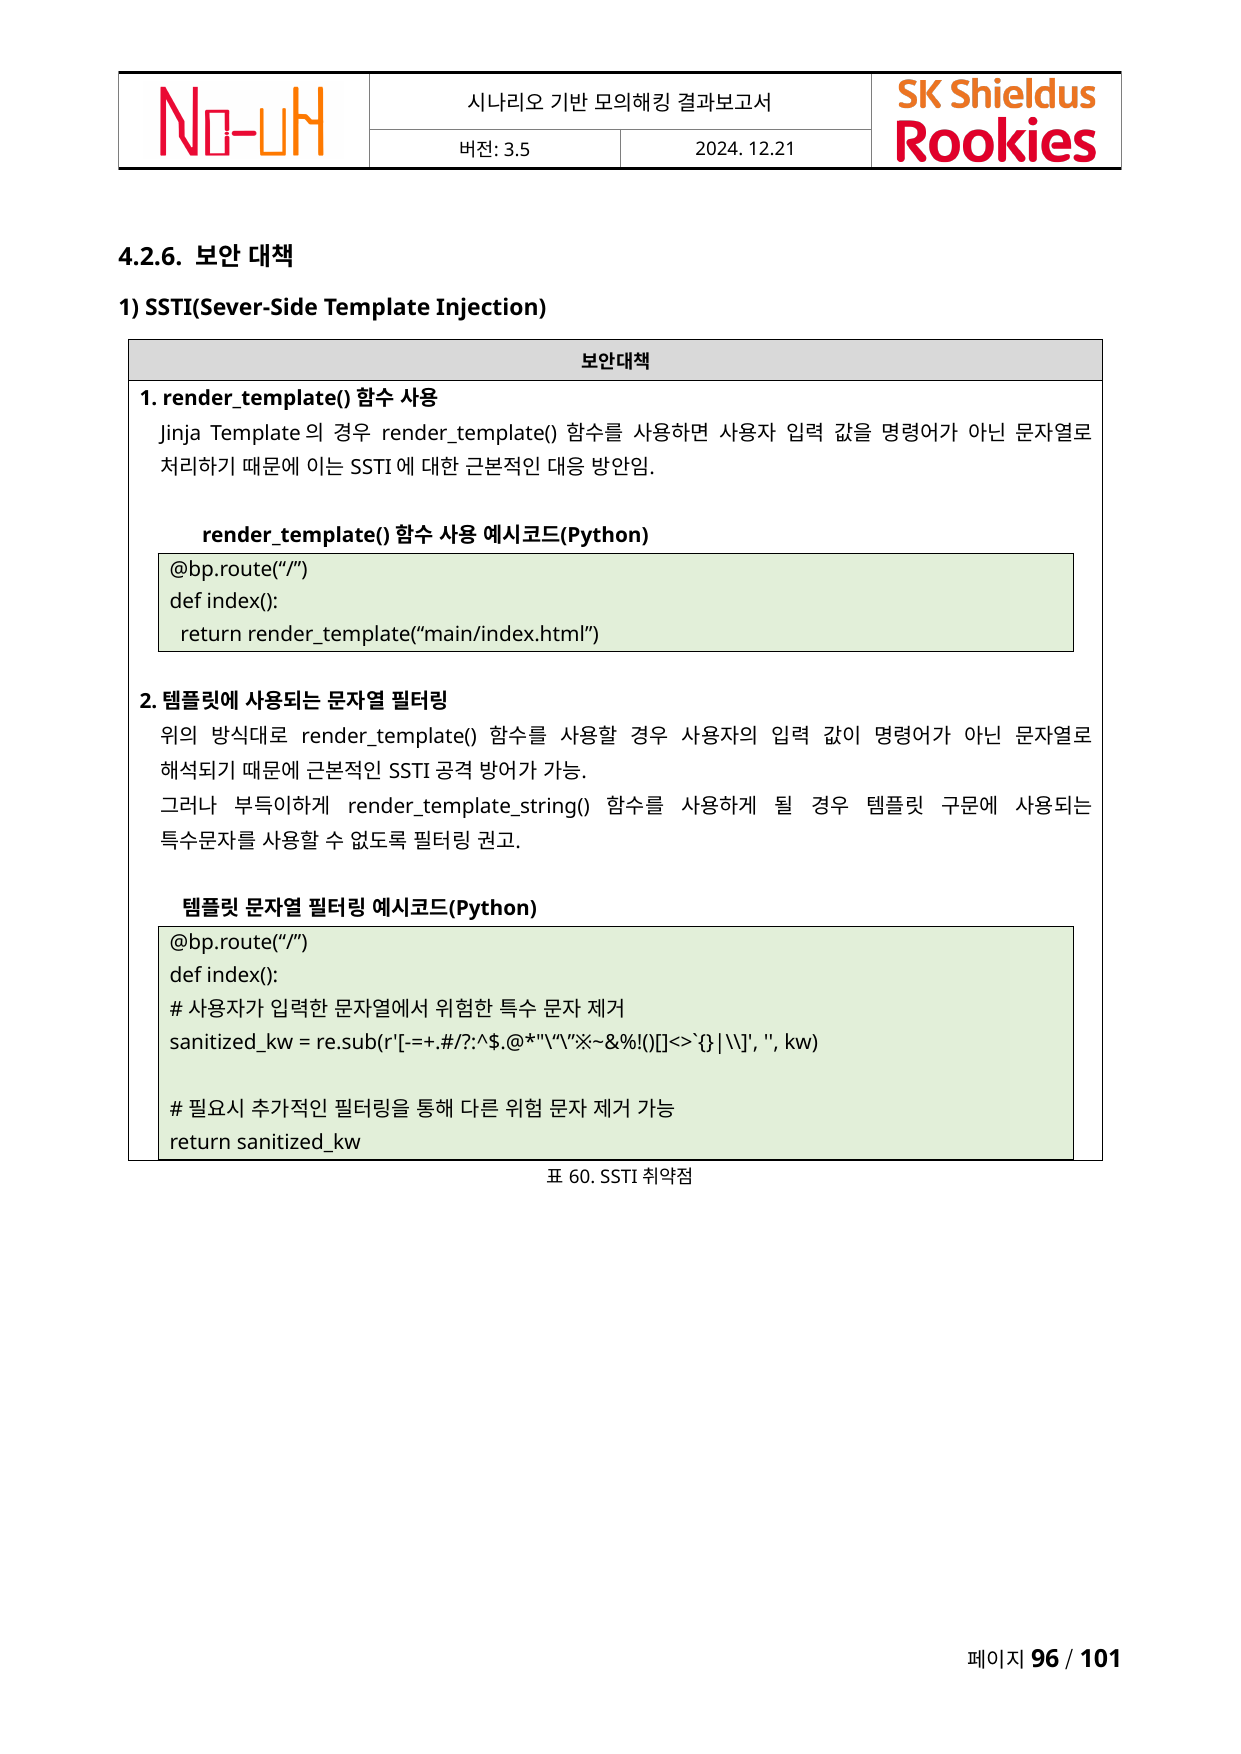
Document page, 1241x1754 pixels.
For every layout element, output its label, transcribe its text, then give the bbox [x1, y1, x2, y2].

picture [895, 73, 1097, 167]
text 보안 대책 [118, 236, 1122, 273]
text 표 60. SSTI 취약점 [118, 1161, 1122, 1188]
table_header 보안대책 [129, 340, 1102, 380]
text 1) SSTI(Sever-Side Template Injection) [118, 291, 1122, 322]
table_cell 1. render_template() 함수 사용 Jinja Template의 경우 render_template() 함수를 사용하면 사용자 입력 값을 명령어가 아닌 문자열로 처리하기 때문에 이는 SSTI에 대한 근본적인 대응 방안임. render_template() 함수 사용 예시코드(Python) 2. 템플릿에 사용되는 문자열 필터링 위의 방식대로 render_template() 함수를 사용할 경우 사용자의 입력 값이 명령어가 아닌 문자열로 해석되기 때문에 근본적인 SSTI 공격 방어가 가능. 그러나 부득이하게 render_template_string() 함수를 사용하게 될 경우 템플릿 구문에 사용되는 특수문자를 사용할 수 없도록 필터링 권고. 템플릿 문자열 필터링 예시코드(Python) [129, 381, 1102, 1160]
picture [143, 81, 345, 159]
